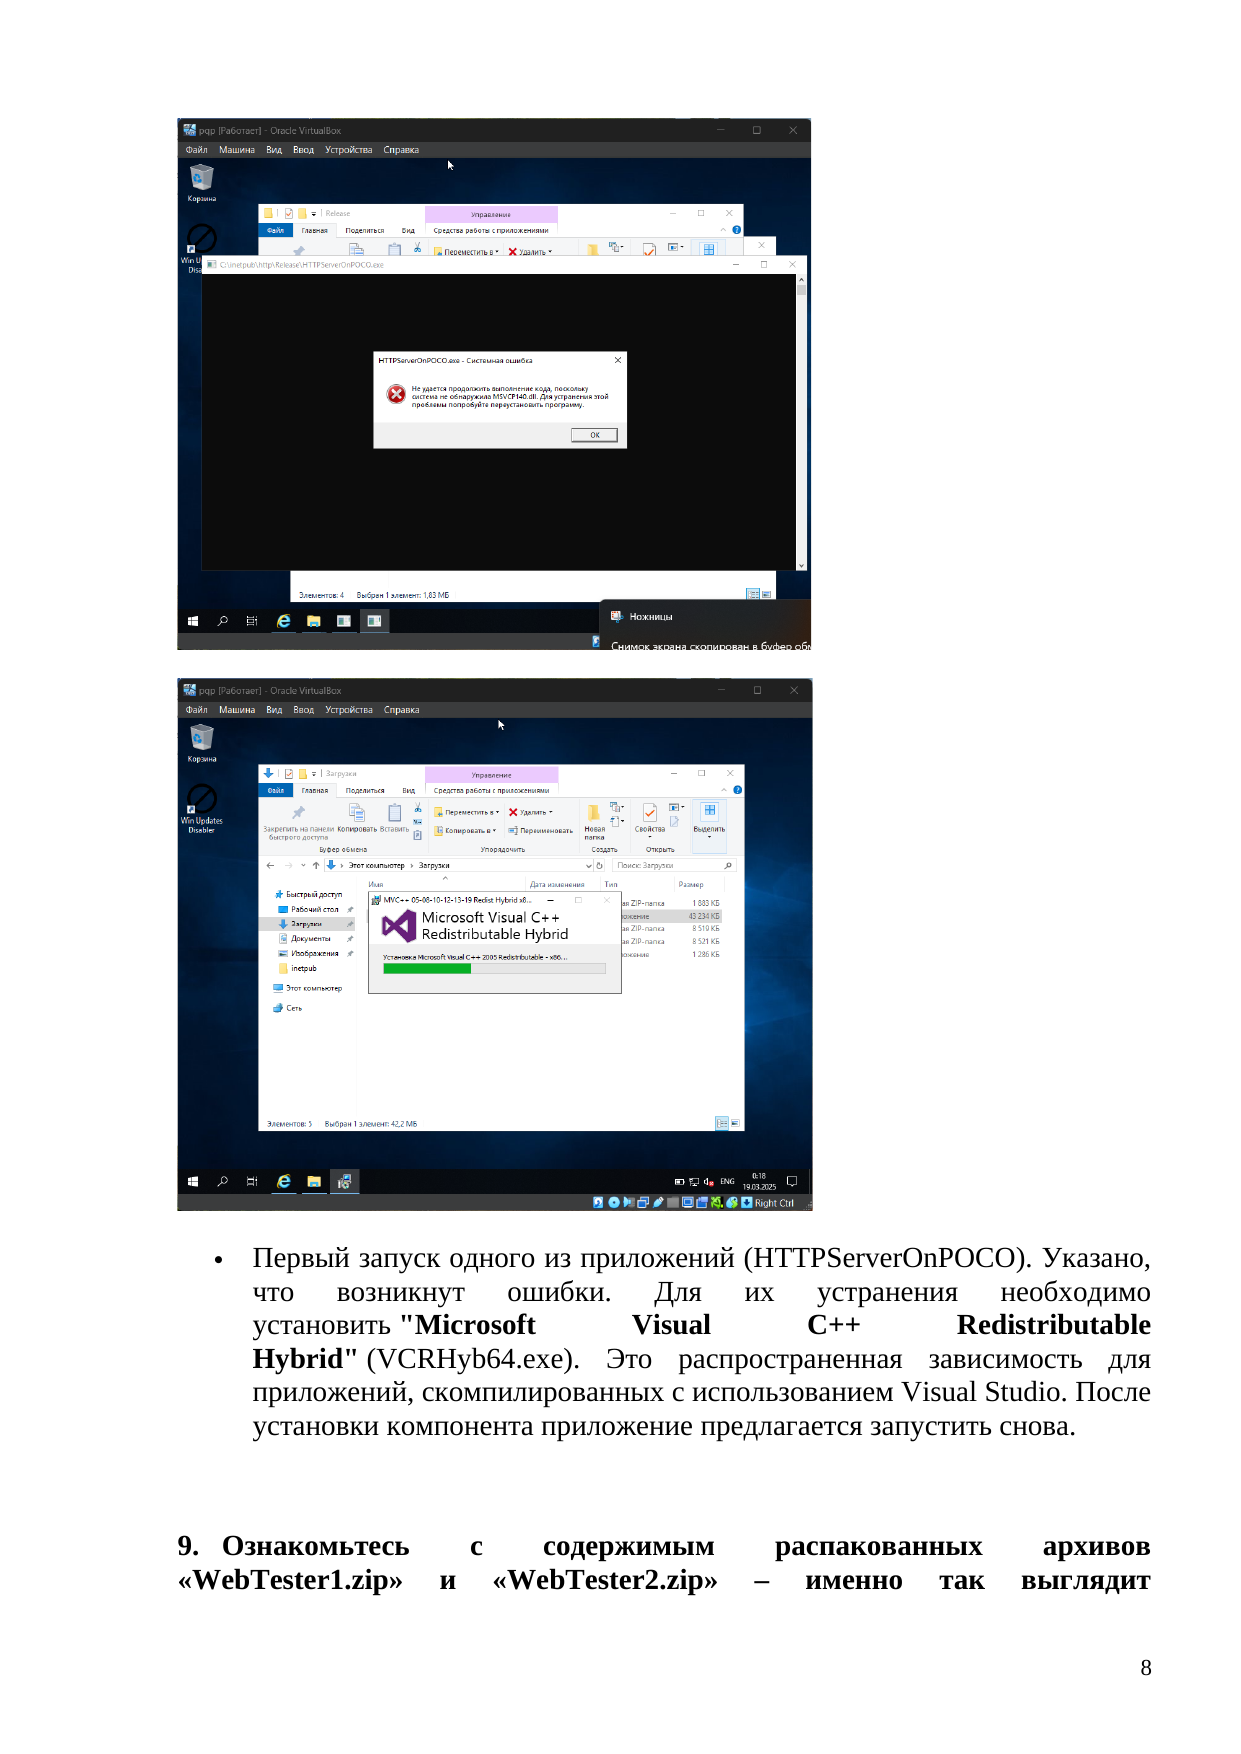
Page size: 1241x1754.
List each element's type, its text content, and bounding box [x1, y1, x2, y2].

picture [177, 118, 812, 650]
list Первый запуск одного из приложений (HTTPServerOnPOCO). Указано, что возникнут ошибки. Для их устранения необходимо установить "Microsoft Visual C++ Redistributable Hybrid" (VCRHyb64.exe). Это распространенная зависимость для приложений, скомпилированных с использованием Visual Studio. После установки компонента приложение предлагается запустить снова. [215, 1240, 1152, 1441]
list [177, 1528, 1152, 1596]
picture [177, 678, 813, 1211]
